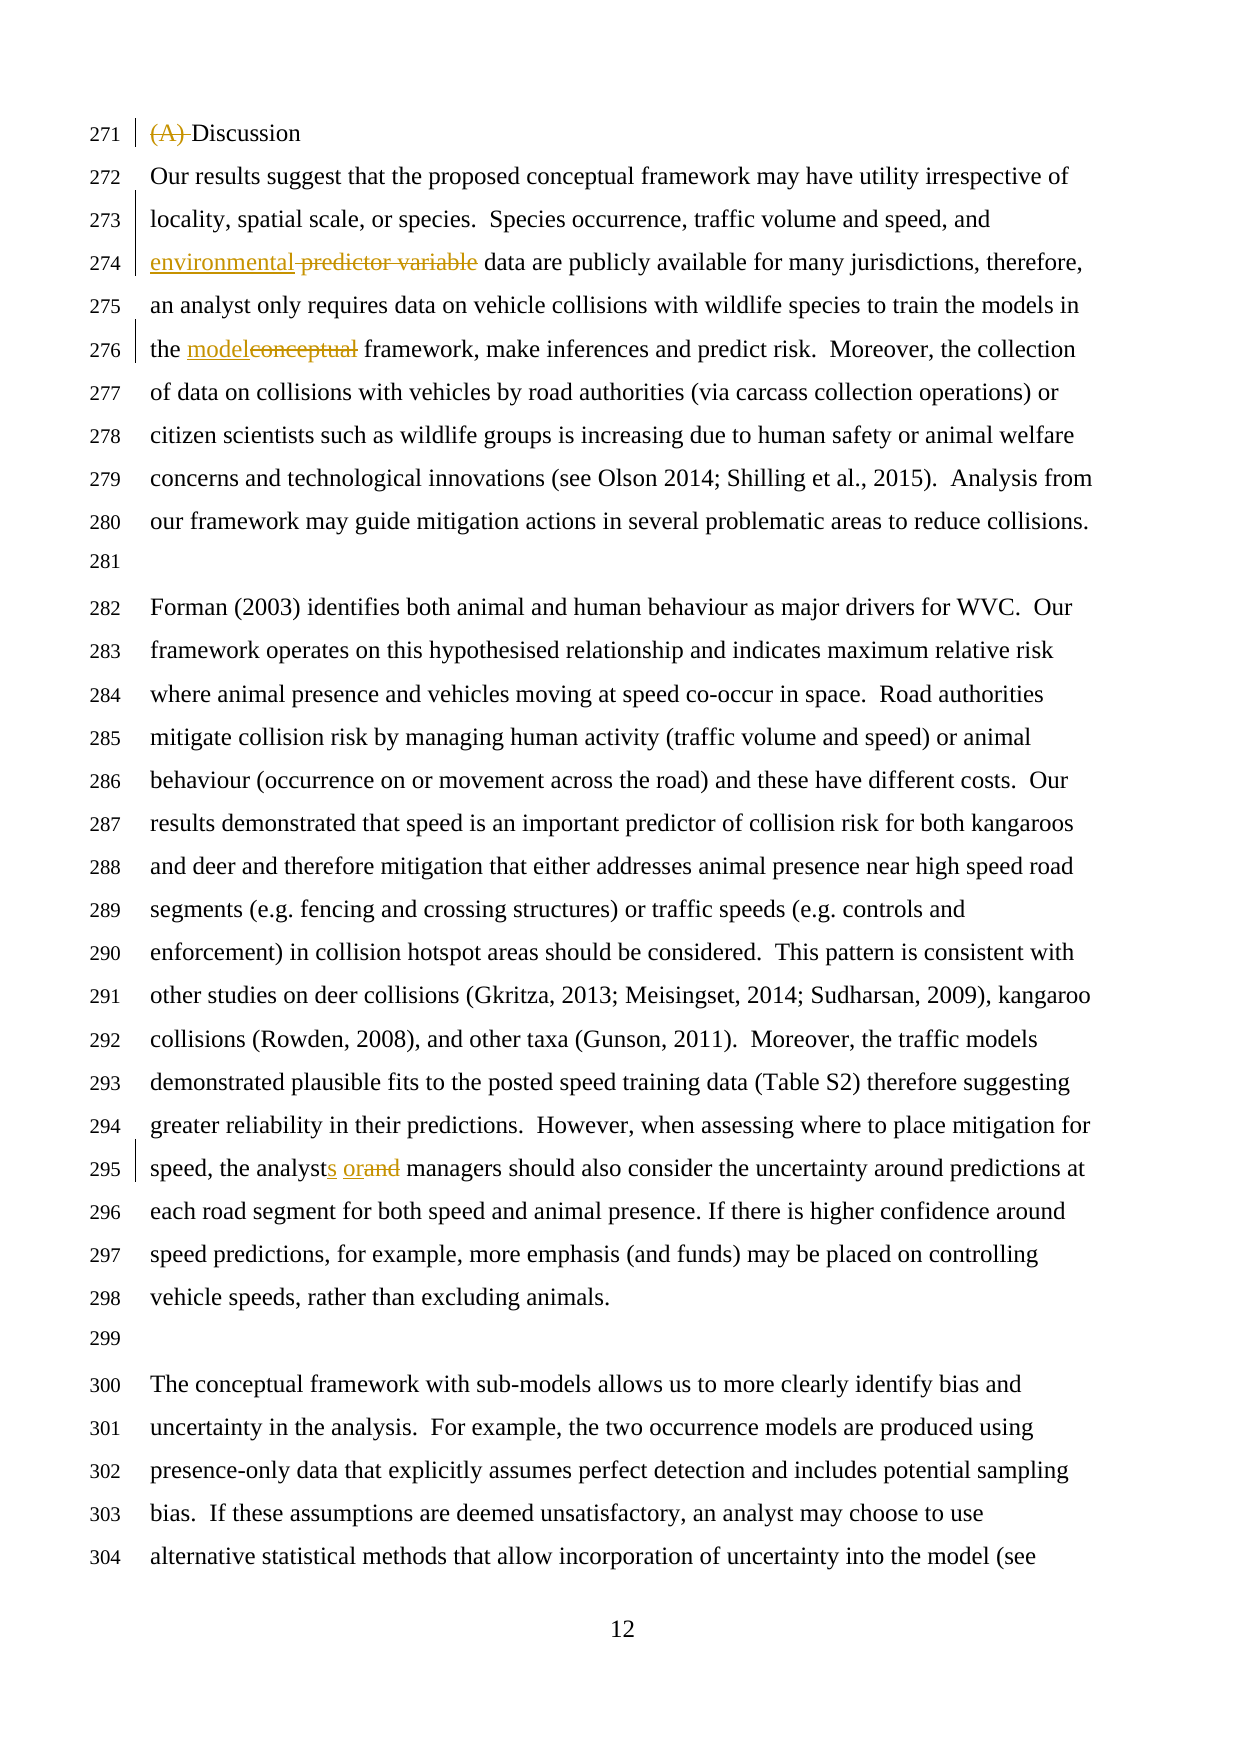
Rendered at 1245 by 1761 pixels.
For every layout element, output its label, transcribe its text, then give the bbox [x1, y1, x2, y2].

list Discussion [150, 118, 1095, 147]
text Forman (2003) identifies both animal and human behaviour as major drivers for WVC. Our framework operates on this hypothesised relationship and indicates maximum relative risk where animal presence and vehicles moving at speed co-occur in space. Road authorities mitigate collision risk by managing human activity (traffic volume and speed) or animal behaviour (occurrence on or movement across the road) and these have different costs. Our results demonstrated that speed is an important predictor of collision risk for both kangaroos and deer and therefore mitigation that either addresses animal presence near high speed road segments (e.g. fencing and crossing structures) or traffic speeds (e.g. controls and enforcement) in collision hotspot areas should be considered. This pattern is consistent with other studies on deer collisions (Gkritza, 2013; Meisingset, 2014; Sudharsan, 2009), kangaroo collisions (Rowden, 2008), and other taxa (Gunson, 2011). Moreover, the traffic models demonstrated plausible fits to the posted speed training data (Table S2) therefore suggesting greater reliability in their predictions. However, when assessing where to place mitigation for speed, the analyst managers should also consider the uncertainty around predictions at each road segment for both speed and animal presence. If there is higher confidence around speed predictions, for example, more emphasis (and funds) may be placed on controlling vehicle speeds, rather than excluding animals. [150, 592, 1095, 1311]
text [150, 1369, 1095, 1570]
text Our results suggest that the proposed conceptual framework may have utility irrespective of locality, spatial scale, or species. Species occurrence, traffic volume and speed, and data are publicly available for many jurisdictions, therefore, an analyst only requires data on vehicle collisions with wildlife species to train the models in the framework, make inferences and predict risk. Moreover, the collection of data on collisions with vehicles by road authorities (via carcass collection operations) or citizen scientists such as wildlife groups is increasing due to human safety or animal welfare concerns and technological innovations (see Olson 2014; Shilling et al., 2015). Analysis from our framework may guide mitigation actions in several problematic areas to reduce collisions. [150, 161, 1095, 535]
